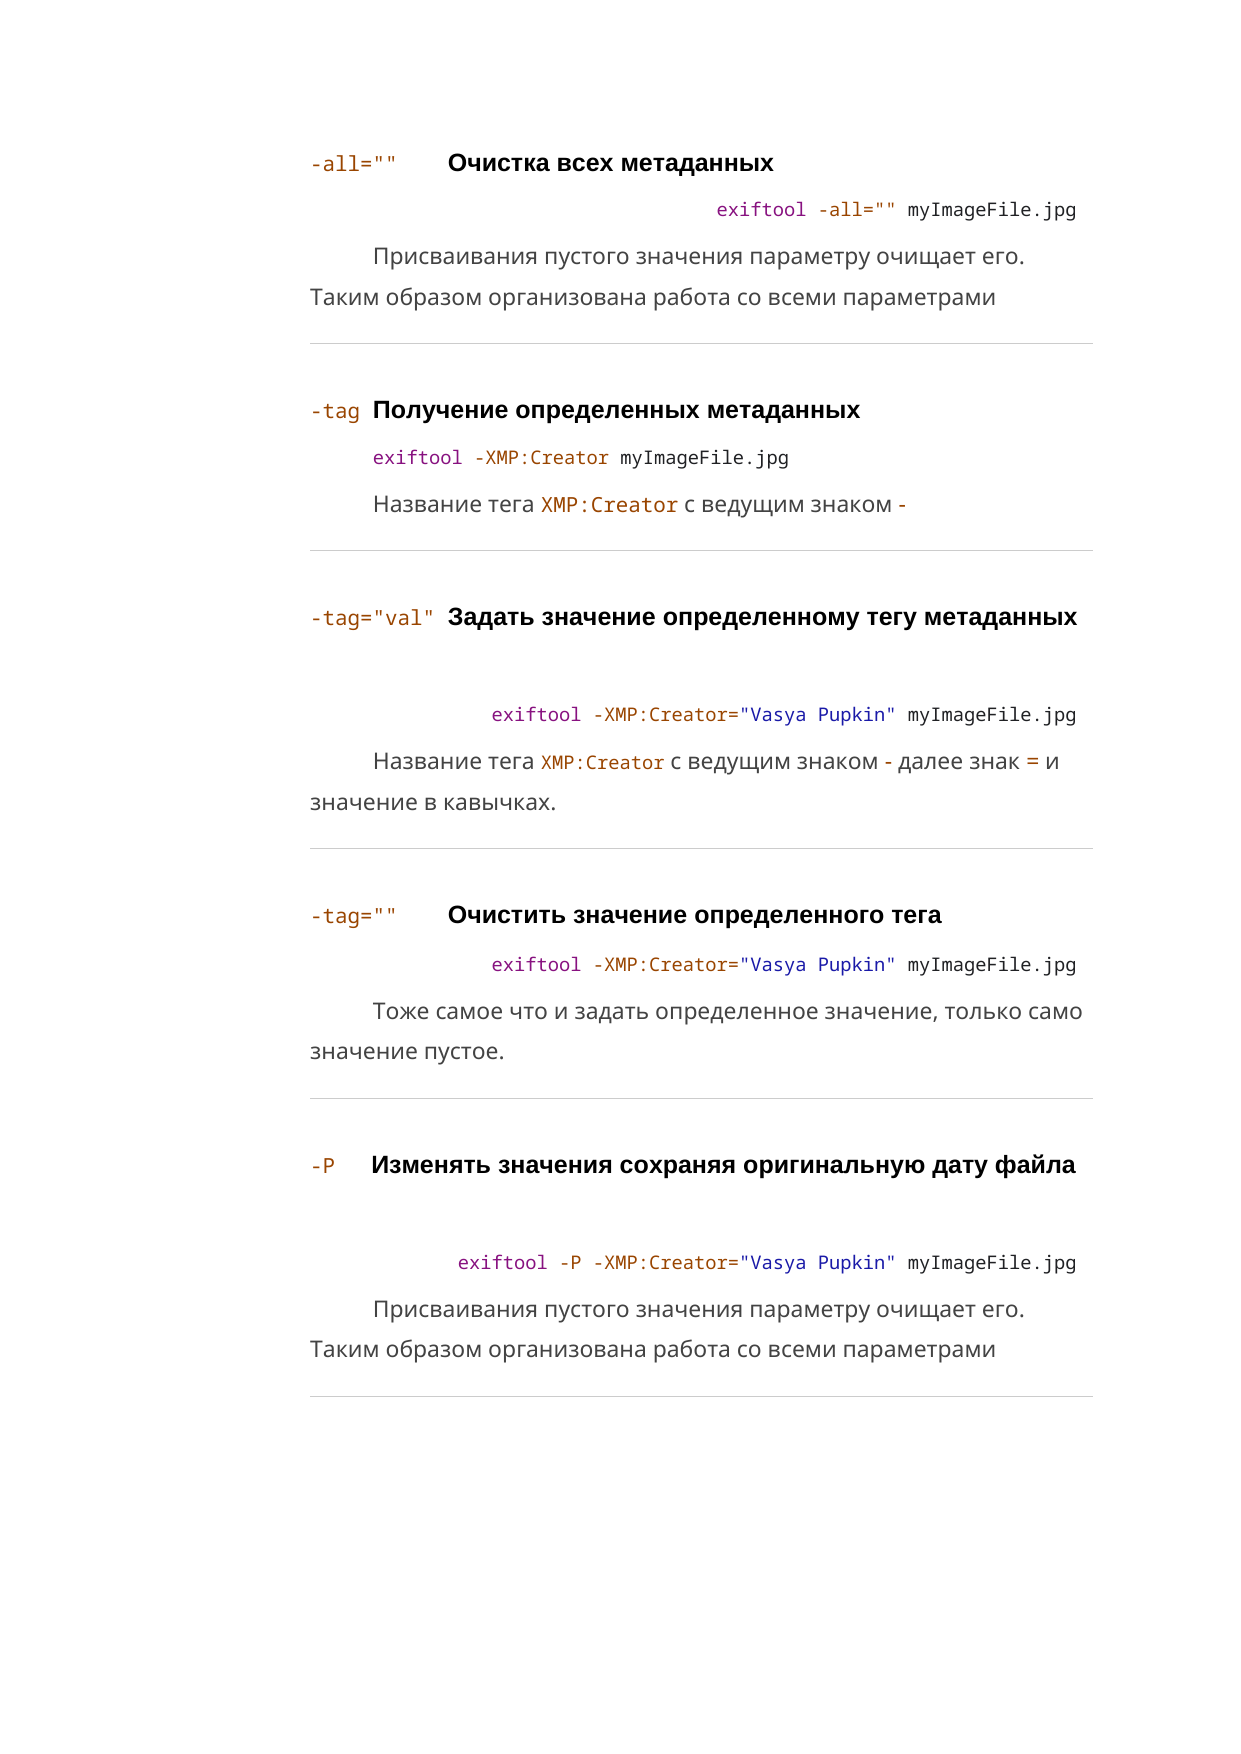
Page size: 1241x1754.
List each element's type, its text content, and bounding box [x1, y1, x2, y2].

subtitle -tag="val" Задать значение определенному тегу метаданных [310, 602, 1093, 680]
subtitle -all="" Очистка всех метаданных [310, 148, 1093, 177]
subtitle -P Изменять значения сохраняя оригинальную дату файла [310, 1150, 1093, 1228]
text Присваивания пустого значения параметру очищает его. Таким образом организована работа со всеми параметрами [310, 240, 1093, 343]
text exiftool -P -XMP:Creator="Vasya Pupkin" myImageFile.jpg [310, 1249, 1093, 1274]
text Тоже самое что и задать определенное значение, только само значение пустое. [310, 995, 1093, 1098]
text exiftool -all="" myImageFile.jpg [310, 196, 1093, 222]
text Присваивания пустого значения параметру очищает его. Таким образом организована работа со всеми параметрами [310, 1293, 1093, 1396]
subtitle -tag="" Очистить значение определенного тега [310, 900, 1093, 930]
subtitle -tag Получение определенных метаданных [310, 395, 1093, 425]
text Название тега XMP:Creator с ведущим знаком - далее знак = и значение в кавычках. [310, 745, 1093, 848]
text exiftool -XMP:Creator myImageFile.jpg [310, 444, 1093, 469]
text Название тега XMP:Creator с ведущим знаком - [310, 488, 1093, 550]
text exiftool -XMP:Creator="Vasya Pupkin" myImageFile.jpg [310, 701, 1093, 727]
text exiftool -XMP:Creator="Vasya Pupkin" myImageFile.jpg [310, 951, 1093, 977]
